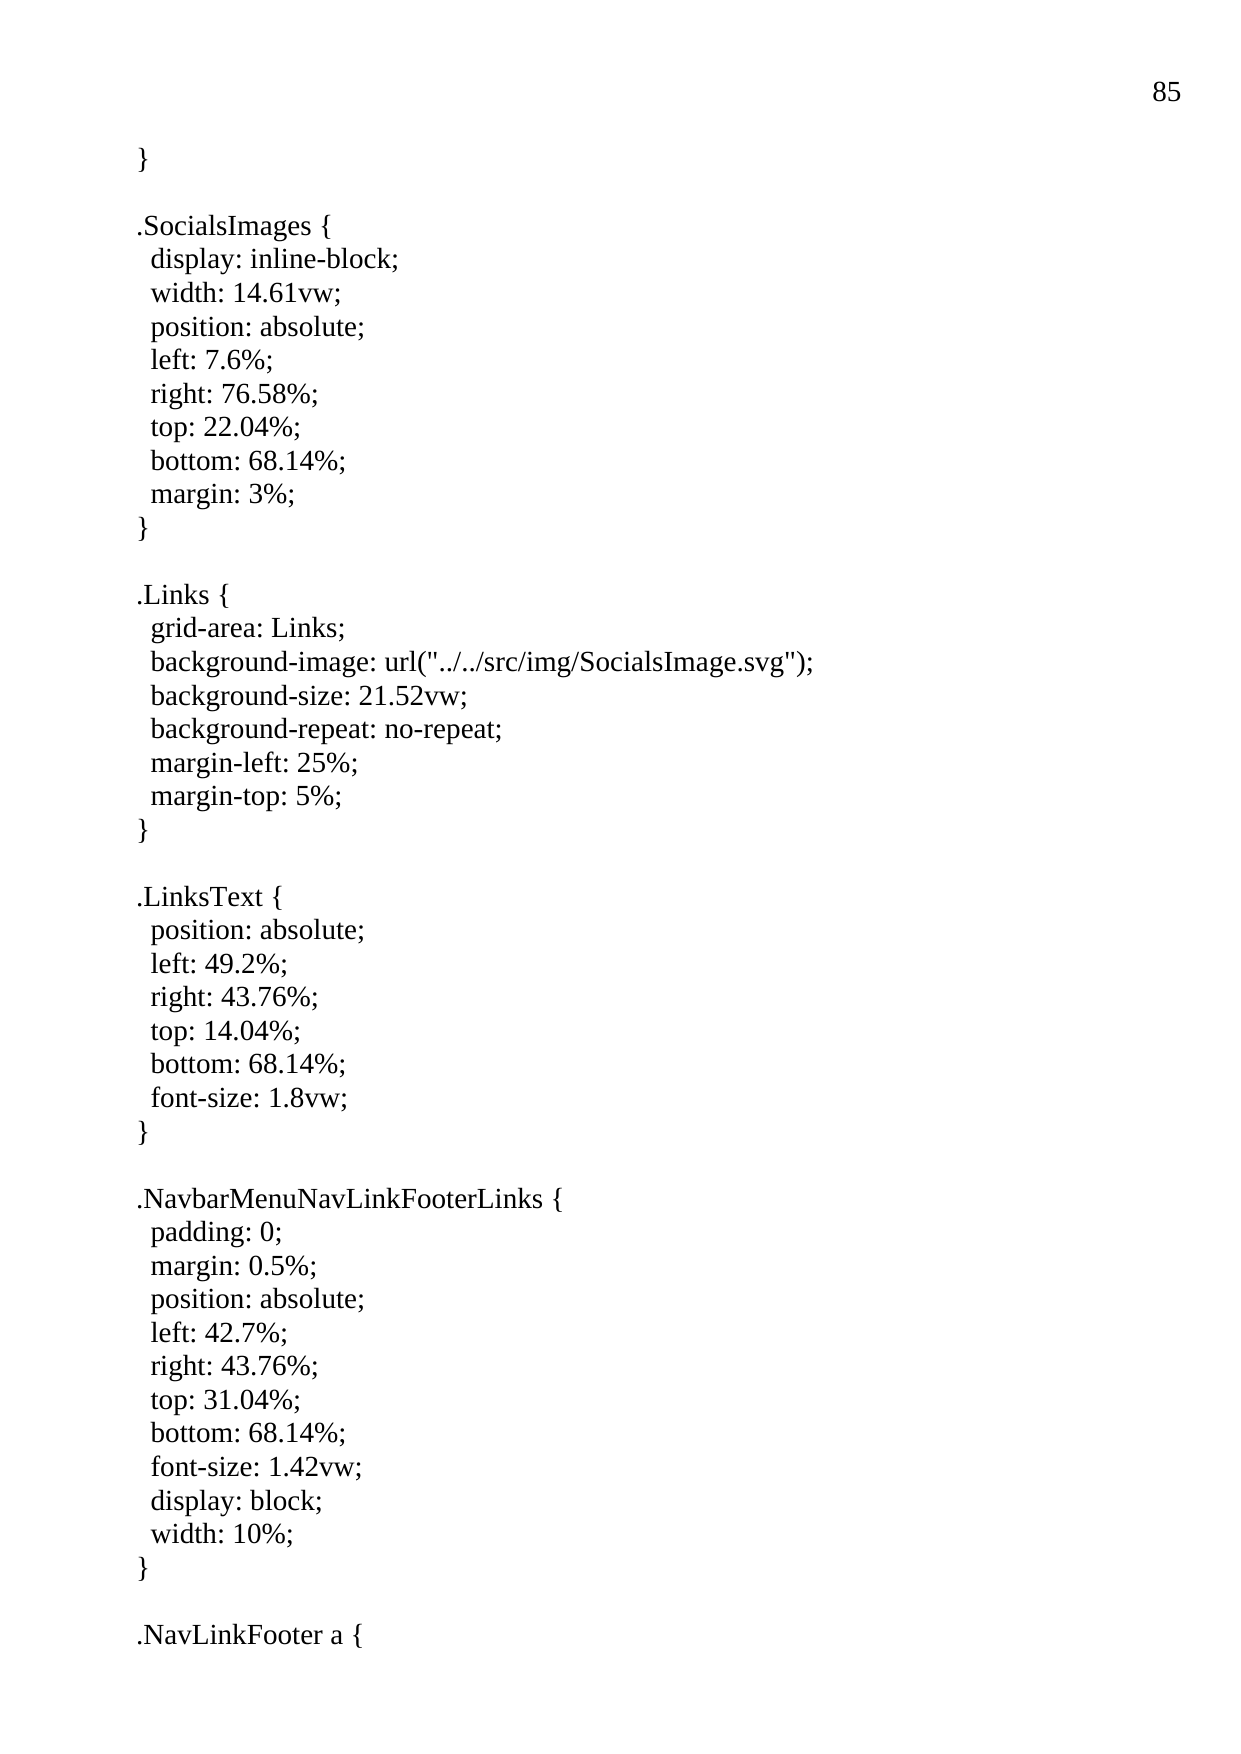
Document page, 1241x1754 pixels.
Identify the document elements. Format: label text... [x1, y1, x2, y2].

text margin-top: 5%; [136, 778, 1181, 812]
text right: 76.58%; [136, 376, 1181, 409]
text position: absolute; [136, 1281, 1181, 1315]
text font-size: 1.8vw; [136, 1080, 1181, 1114]
text display: block; [136, 1483, 1181, 1516]
text background-image: url("../../src/img/SocialsImage.svg"); [136, 644, 1181, 678]
text left: 49.2%; [136, 946, 1181, 979]
text } [136, 1114, 1181, 1147]
text top: 14.04%; [136, 1013, 1181, 1047]
text margin-left: 25%; [136, 745, 1181, 778]
text width: 14.61vw; [136, 275, 1181, 309]
text .Links { [136, 577, 1181, 611]
text } [136, 141, 1181, 174]
text } [136, 1550, 1181, 1583]
text background-size: 21.52vw; [136, 678, 1181, 711]
text .NavbarMenuNavLinkFooterLinks { [136, 1181, 1181, 1214]
text margin: 3%; [136, 476, 1181, 510]
text right: 43.76%; [136, 979, 1181, 1013]
text } [136, 510, 1181, 543]
text right: 43.76%; [136, 1348, 1181, 1382]
text bottom: 68.14%; [136, 443, 1181, 476]
text .SocialsImages { [136, 208, 1181, 242]
text background-repeat: no-repeat; [136, 711, 1181, 745]
text bottom: 68.14%; [136, 1047, 1181, 1080]
text font-size: 1.42vw; [136, 1449, 1181, 1483]
text bottom: 68.14%; [136, 1416, 1181, 1449]
text .NavLinkFooter a { [136, 1617, 1181, 1650]
text position: absolute; [136, 912, 1181, 946]
text padding: 0; [136, 1214, 1181, 1248]
text margin: 0.5%; [136, 1248, 1181, 1281]
text .LinksText { [136, 879, 1181, 912]
text left: 7.6%; [136, 342, 1181, 376]
text left: 42.7%; [136, 1315, 1181, 1348]
text } [136, 812, 1181, 845]
text position: absolute; [136, 309, 1181, 342]
text width: 10%; [136, 1516, 1181, 1550]
text grid-area: Links; [136, 611, 1181, 644]
text top: 31.04%; [136, 1382, 1181, 1416]
text display: inline-block; [136, 242, 1181, 275]
text top: 22.04%; [136, 409, 1181, 443]
